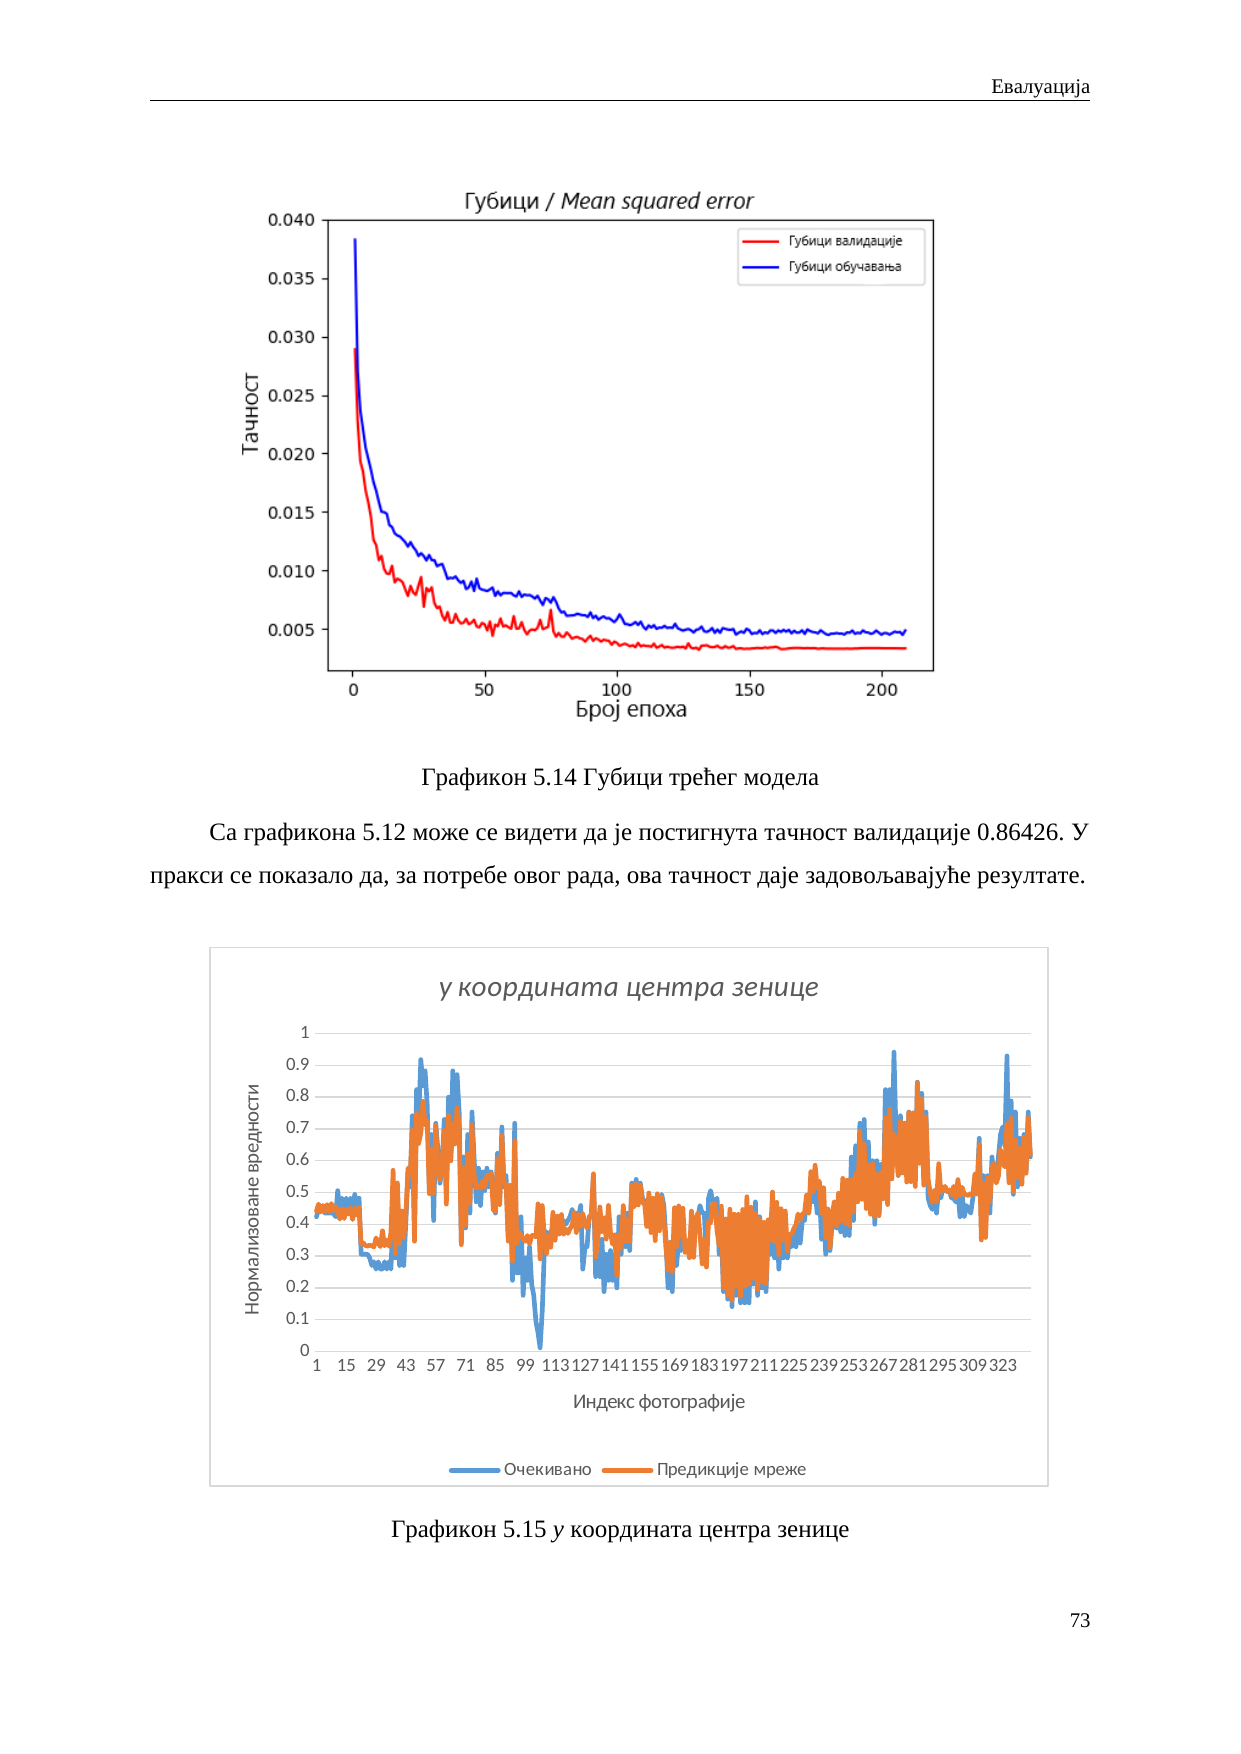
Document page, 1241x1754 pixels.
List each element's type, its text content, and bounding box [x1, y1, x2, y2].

text Са графикона 5.12 може се видети да је постигнута тачност валидације 0.86426. У пракси се показало да, за потребе овог рада, ова тачност даје задовољавајуће резултате. [150, 817, 1090, 889]
picture [230, 150, 1011, 735]
